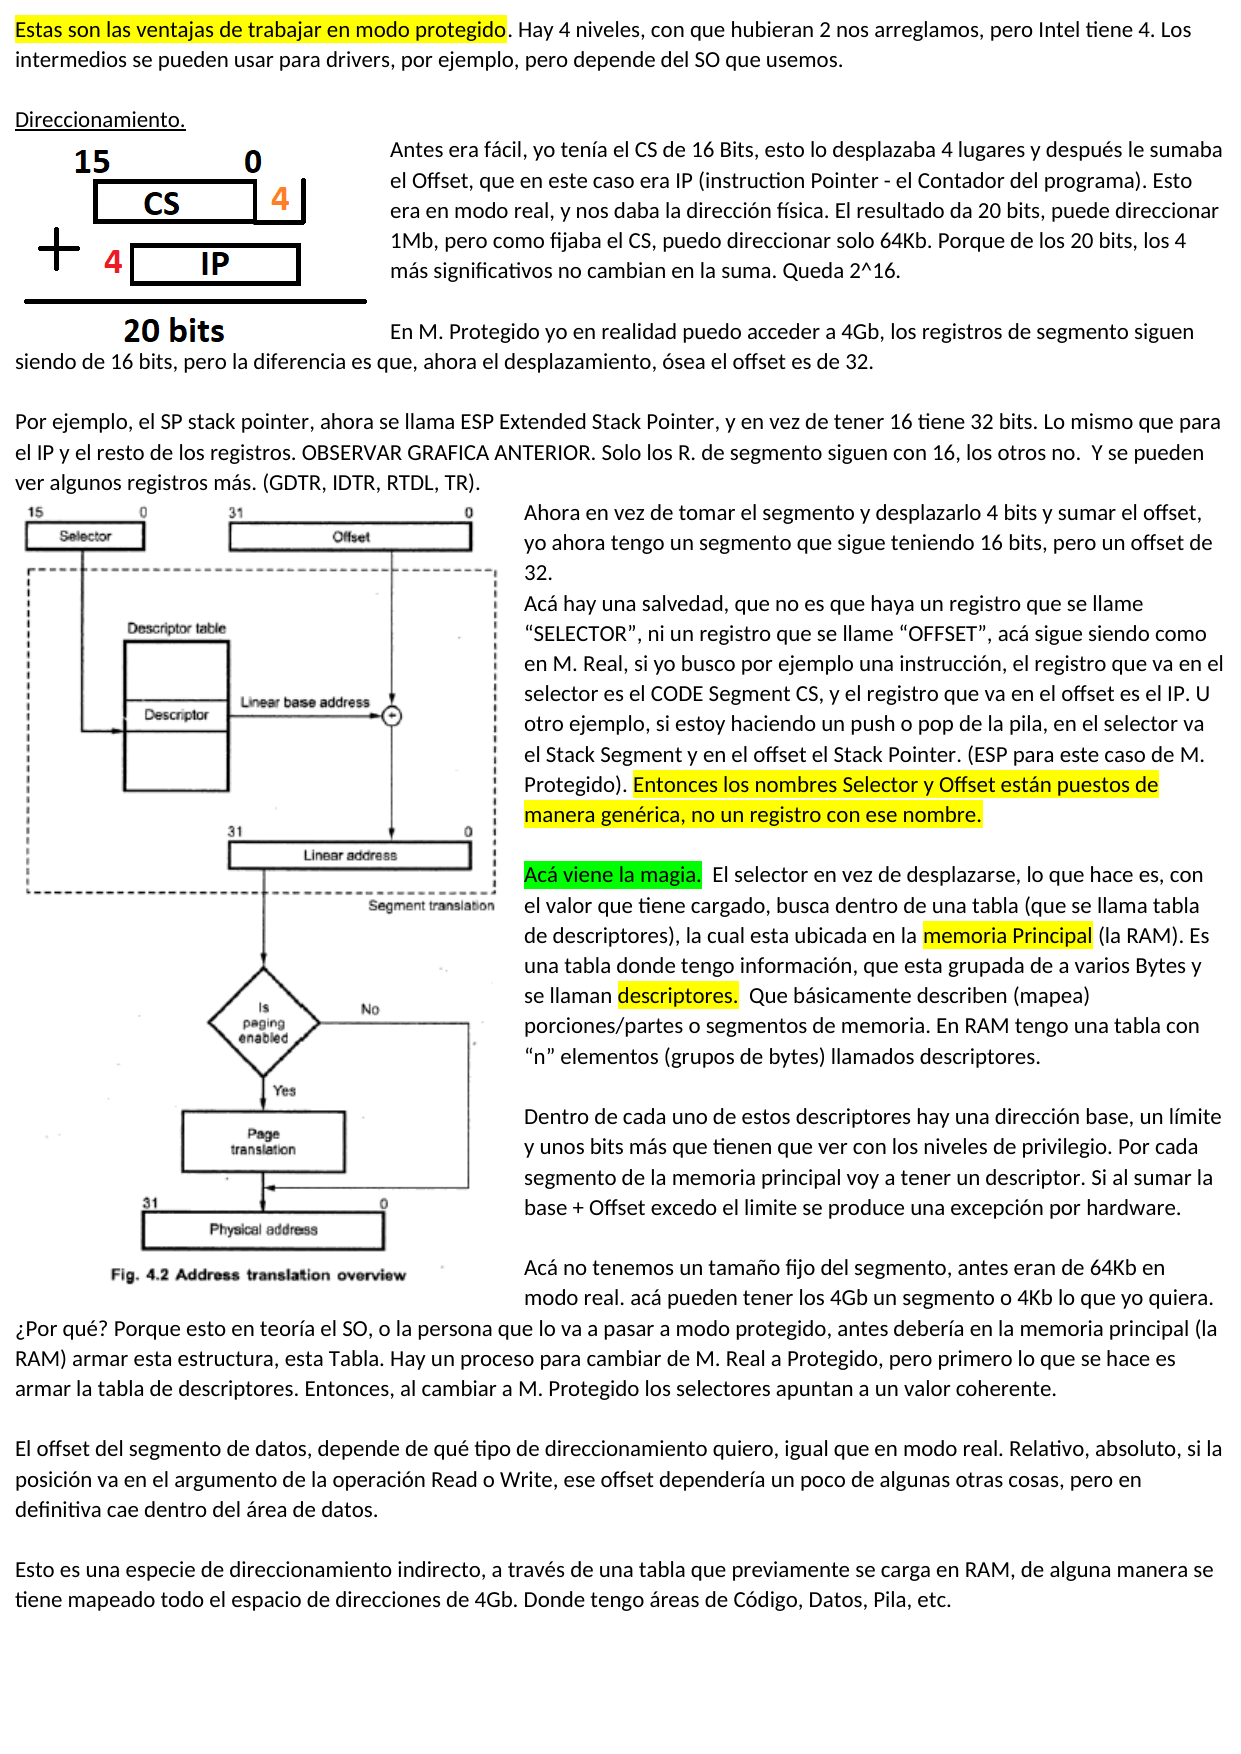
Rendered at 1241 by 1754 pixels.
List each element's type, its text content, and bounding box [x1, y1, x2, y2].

text Dentro de cada uno de estos descriptores hay una dirección base, un límite y unos bits más que tienen que ver con los niveles de privilegio. Por cada segmento de la memoria principal voy a tener un descriptor. Si al sumar la base + Offset excedo el limite se produce una excepción por hardware. [504, 1102, 1226, 1221]
text En M. Protegido yo en realidad puedo acceder a 4Gb, los registros de segmento siguen siendo de 16 bits, pero la diferencia es que, ahora el desplazamiento, ósea el offset es de 32. [15, 317, 1226, 375]
text Estas son las ventajas de trabajar en modo protegido. Hay 4 niveles, con que hubieran 2 nos arreglamos, pero Intel tiene 4. Los intermedios se pueden usar para drivers, por ejemplo, pero depende del SO que usemos. [15, 15, 1226, 73]
text Esto es una especie de direccionamiento indirecto, a través de una tabla que previamente se carga en RAM, de alguna manera se tiene mapeado todo el espacio de direcciones de 4Gb. Donde tengo áreas de Código, Datos, Pila, etc. [15, 1555, 1226, 1614]
text Acá viene la magia. El selector en vez de desplazarse, lo que hace es, con el valor que tiene cargado, busca dentro de una tabla (que se llama tabla de descriptores), la cual esta ubicada en la memoria Principal (la RAM). Es una tabla donde tengo información, que esta grupada de a varios Bytes y se llaman descriptores. Que básicamente describen (mapea) porciones/partes o segmentos de memoria. En RAM tengo una tabla con “n” elementos (grupos de bytes) llamados descriptores. [504, 861, 1226, 1070]
text Acá hay una salvedad, que no es que haya un registro que se llame “SELECTOR”, ni un registro que se llame “OFFSET”, acá sigue siendo como en M. Real, si yo busco por ejemplo una instrucción, el registro que va en el selector es el CODE Segment CS, y el registro que va en el offset es el IP. U otro ejemplo, si estoy haciendo un push o pop de la pila, en el selector va el Stack Segment y en el offset el Stack Pointer. (ESP para este caso de M. Protegido). Entonces los nombres Selector y Offset están puestos de manera genérica, no un registro con ese nombre. [504, 589, 1226, 828]
picture [14, 498, 504, 1285]
text Ahora en vez de tomar el segmento y desplazarlo 4 bits y sumar el offset, yo ahora tengo un segmento que sigue teniendo 16 bits, pero un offset de 32. [504, 498, 1226, 587]
picture [14, 135, 371, 345]
text Por ejemplo, el SP stack pointer, ahora se llama ESP Extended Stack Pointer, y en vez de tener 16 tiene 32 bits. Lo mismo que para el IP y el resto de los registros. OBSERVAR GRAFICA ANTERIOR. Solo los R. de segmento siguen con 16, los otros no. Y se pueden ver algunos registros más. (GDTR, IDTR, RTDL, TR). [15, 407, 1226, 496]
text El offset del segmento de datos, depende de qué tipo de direccionamiento quiero, igual que en modo real. Relativo, absoluto, si la posición va en el argumento de la operación Read o Write, ese offset dependería un poco de algunas otras cosas, pero en definitiva cae dentro del área de datos. [15, 1434, 1226, 1523]
text Antes era fácil, yo tenía el CS de 16 Bits, esto lo desplazaba 4 lugares y después le sumaba el Offset, que en este caso era IP (instruction Pointer - el Contador del programa). Esto era en modo real, y nos daba la dirección física. El resultado da 20 bits, puede direccionar 1Mb, pero como fijaba el CS, puedo direccionar solo 64Kb. Porque de los 20 bits, los 4 más significativos no cambian en la suma. Queda 2^16. [371, 136, 1226, 284]
text Direccionamiento. [15, 105, 1226, 133]
text Acá no tenemos un tamaño fijo del segmento, antes eran de 64Kb en modo real. acá pueden tener los 4Gb un segmento o 4Kb lo que yo quiera. ¿Por qué? Porque esto en teoría el SO, o la persona que lo va a pasar a modo protegido, antes debería en la memoria principal (la RAM) armar esta estructura, esta Tabla. Hay un proceso para cambiar de M. Real a Protegido, pero primero lo que se hace es armar la tabla de descriptores. Entonces, al cambiar a M. Protegido los selectores apuntan a un valor coherente. [15, 1253, 1226, 1402]
